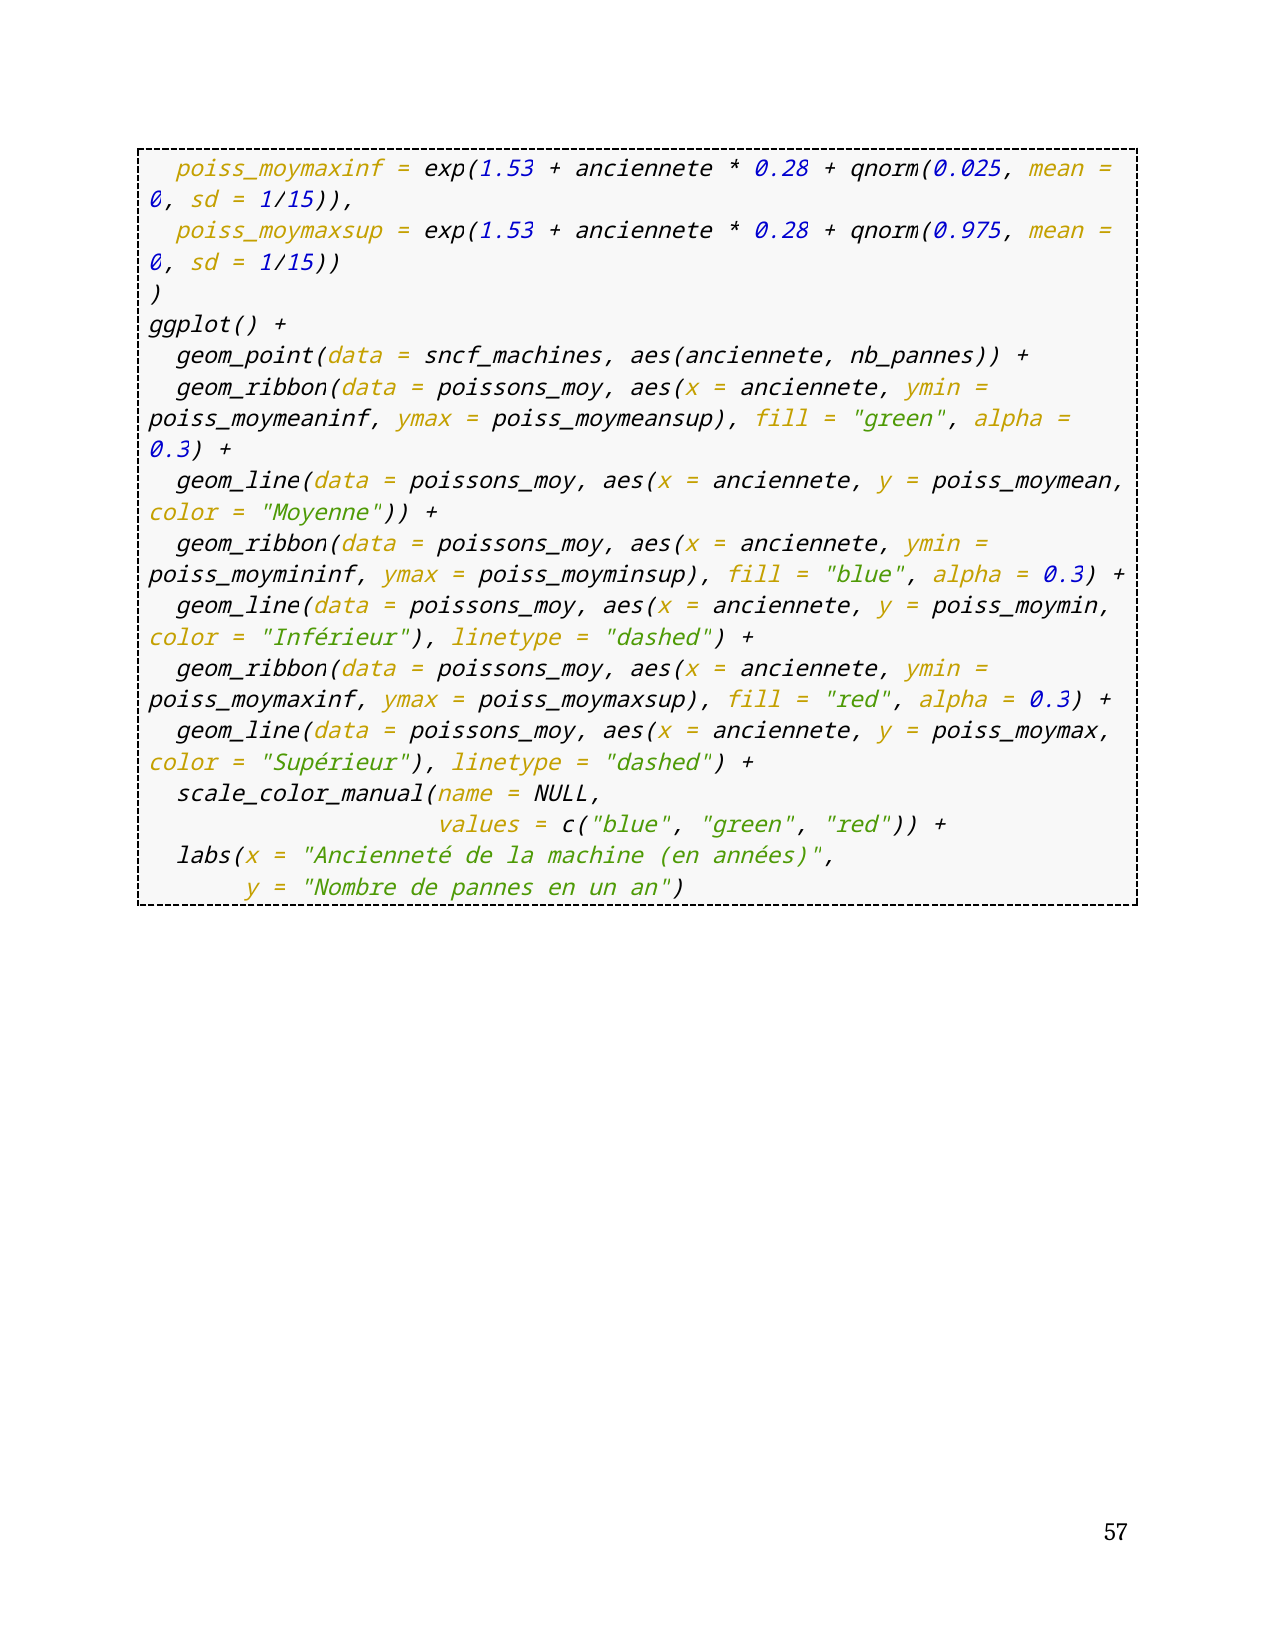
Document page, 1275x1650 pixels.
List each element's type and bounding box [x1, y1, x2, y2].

text [137, 148, 1138, 906]
